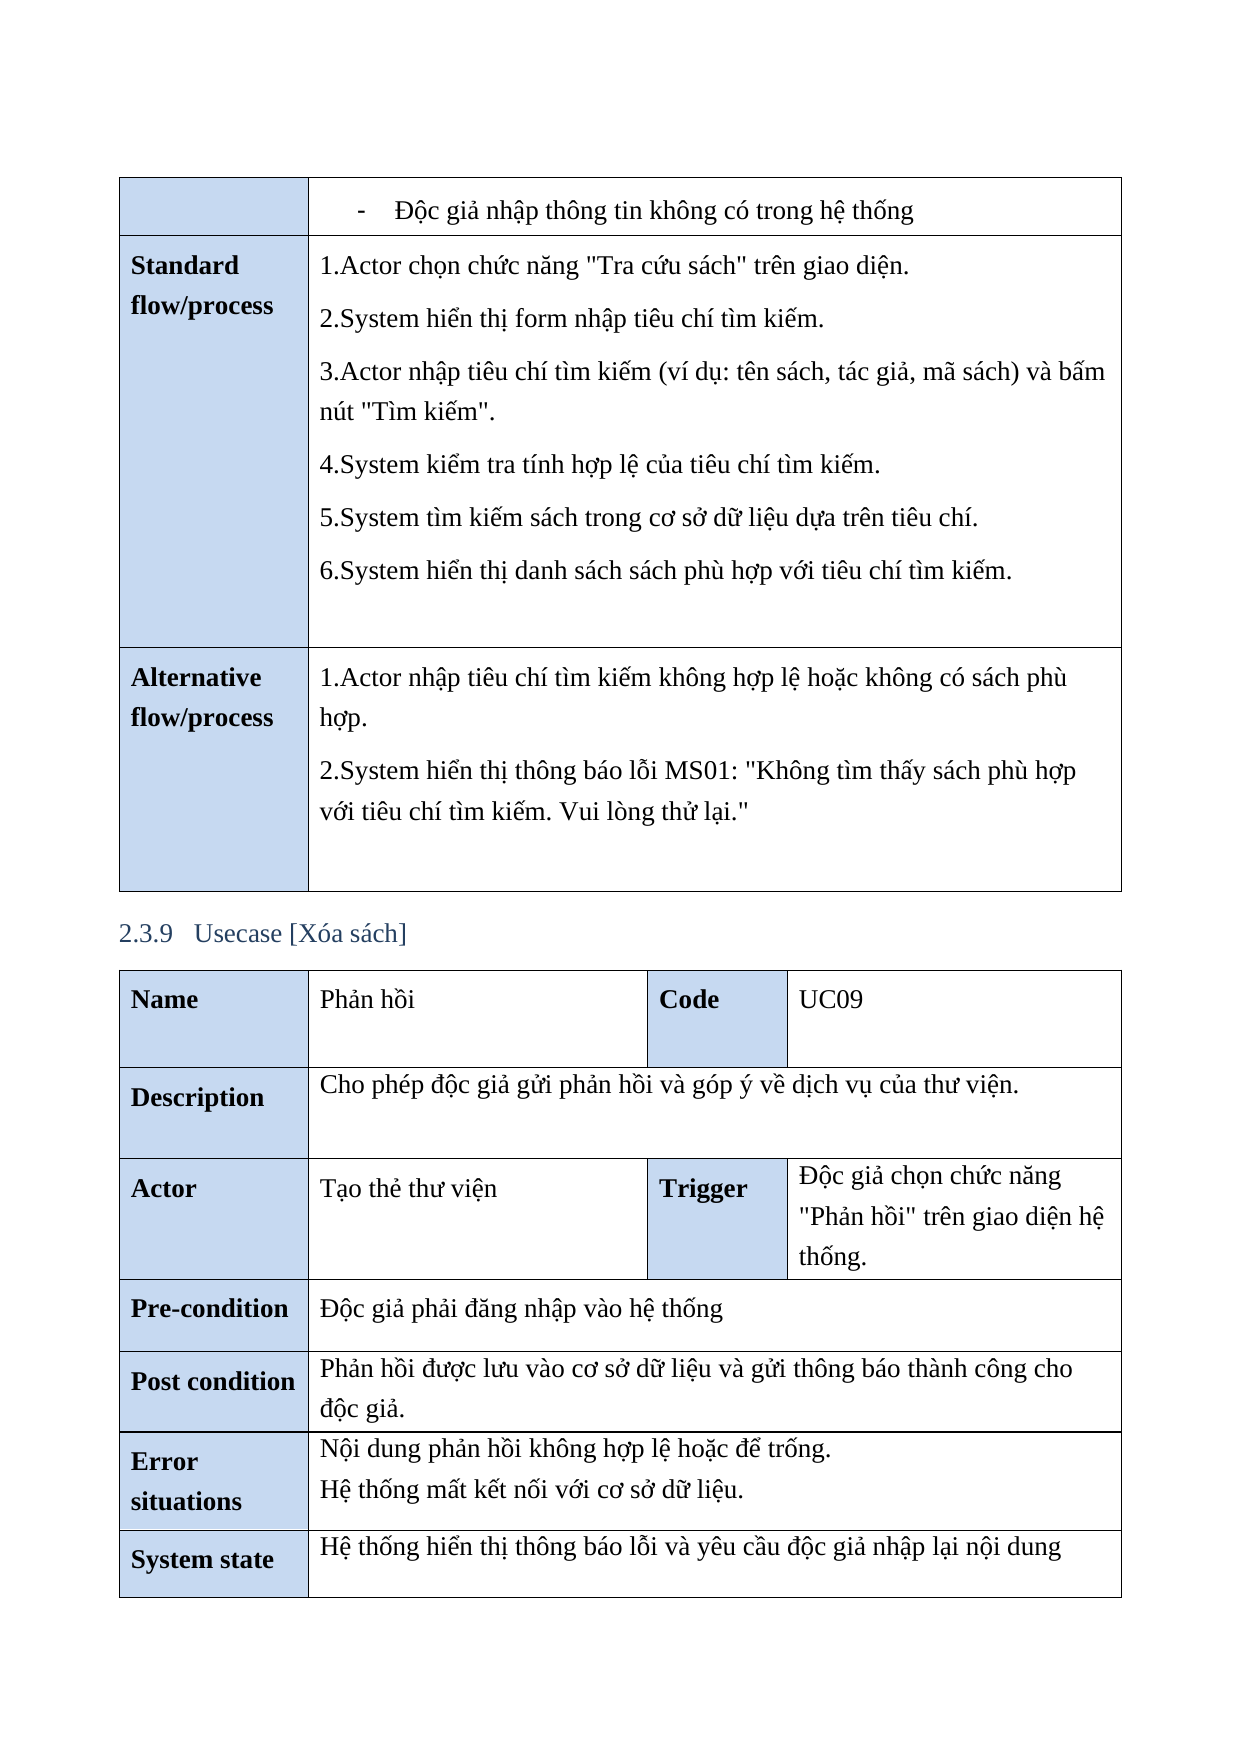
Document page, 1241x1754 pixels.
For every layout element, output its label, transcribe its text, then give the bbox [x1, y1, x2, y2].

table_cell Trigger [648, 1159, 787, 1279]
table_cell 1.Actor chọn chức năng "Tra cứu sách" trên giao diện. 2.System hiển thị form nhập tiêu chí tìm kiếm. 3.Actor nhập tiêu chí tìm kiếm (ví dụ: tên sách, tác giả, mã sách) và bấm nút "Tìm kiếm". 4.System kiểm tra tính hợp lệ của tiêu chí tìm kiếm. 5.System tìm kiếm sách trong cơ sở dữ liệu dựa trên tiêu chí. 6.System hiển thị danh sách sách phù hợp với tiêu chí tìm kiếm. [309, 236, 1121, 647]
table_cell Standard flow/process [120, 236, 308, 647]
table_cell Post condition [120, 1352, 308, 1431]
table_header UC09 [788, 971, 1121, 1067]
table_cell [309, 1531, 1121, 1597]
table_header Phản hồi [309, 971, 647, 1067]
table_cell Tạo thẻ thư viện [309, 1159, 647, 1279]
table_cell Description [120, 1068, 308, 1158]
table_header Code [648, 971, 787, 1067]
table_cell Nội dung phản hồi không hợp lệ hoặc để trống. Hệ thống mất kết nối với cơ sở dữ liệu. [309, 1433, 1121, 1529]
table_cell Độc giả chọn chức năng "Phản hồi" trên giao diện hệ thống. [788, 1159, 1121, 1279]
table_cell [309, 178, 1121, 235]
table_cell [120, 178, 308, 235]
table_cell Alternative flow/process [120, 648, 308, 891]
table_cell 1.Actor nhập tiêu chí tìm kiếm không hợp lệ hoặc không có sách phù hợp. 2.System hiển thị thông báo lỗi MS01: "Không tìm thấy sách phù hợp với tiêu chí tìm kiếm. Vui lòng thử lại." [309, 648, 1121, 891]
table_cell Pre-condition [120, 1280, 308, 1351]
table_cell Actor [120, 1159, 308, 1279]
table_cell Phản hồi được lưu vào cơ sở dữ liệu và gửi thông báo thành công cho độc giả. [309, 1352, 1121, 1431]
table_cell Error situations [120, 1433, 308, 1529]
table_cell Cho phép độc giả gửi phản hồi và góp ý về dịch vụ của thư viện. [309, 1068, 1121, 1158]
table_cell Độc giả phải đăng nhập vào hệ thống [309, 1280, 1121, 1351]
subtitle Usecase [Xóa sách] [119, 917, 1122, 948]
table_header Name [120, 971, 308, 1067]
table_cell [120, 1531, 308, 1597]
